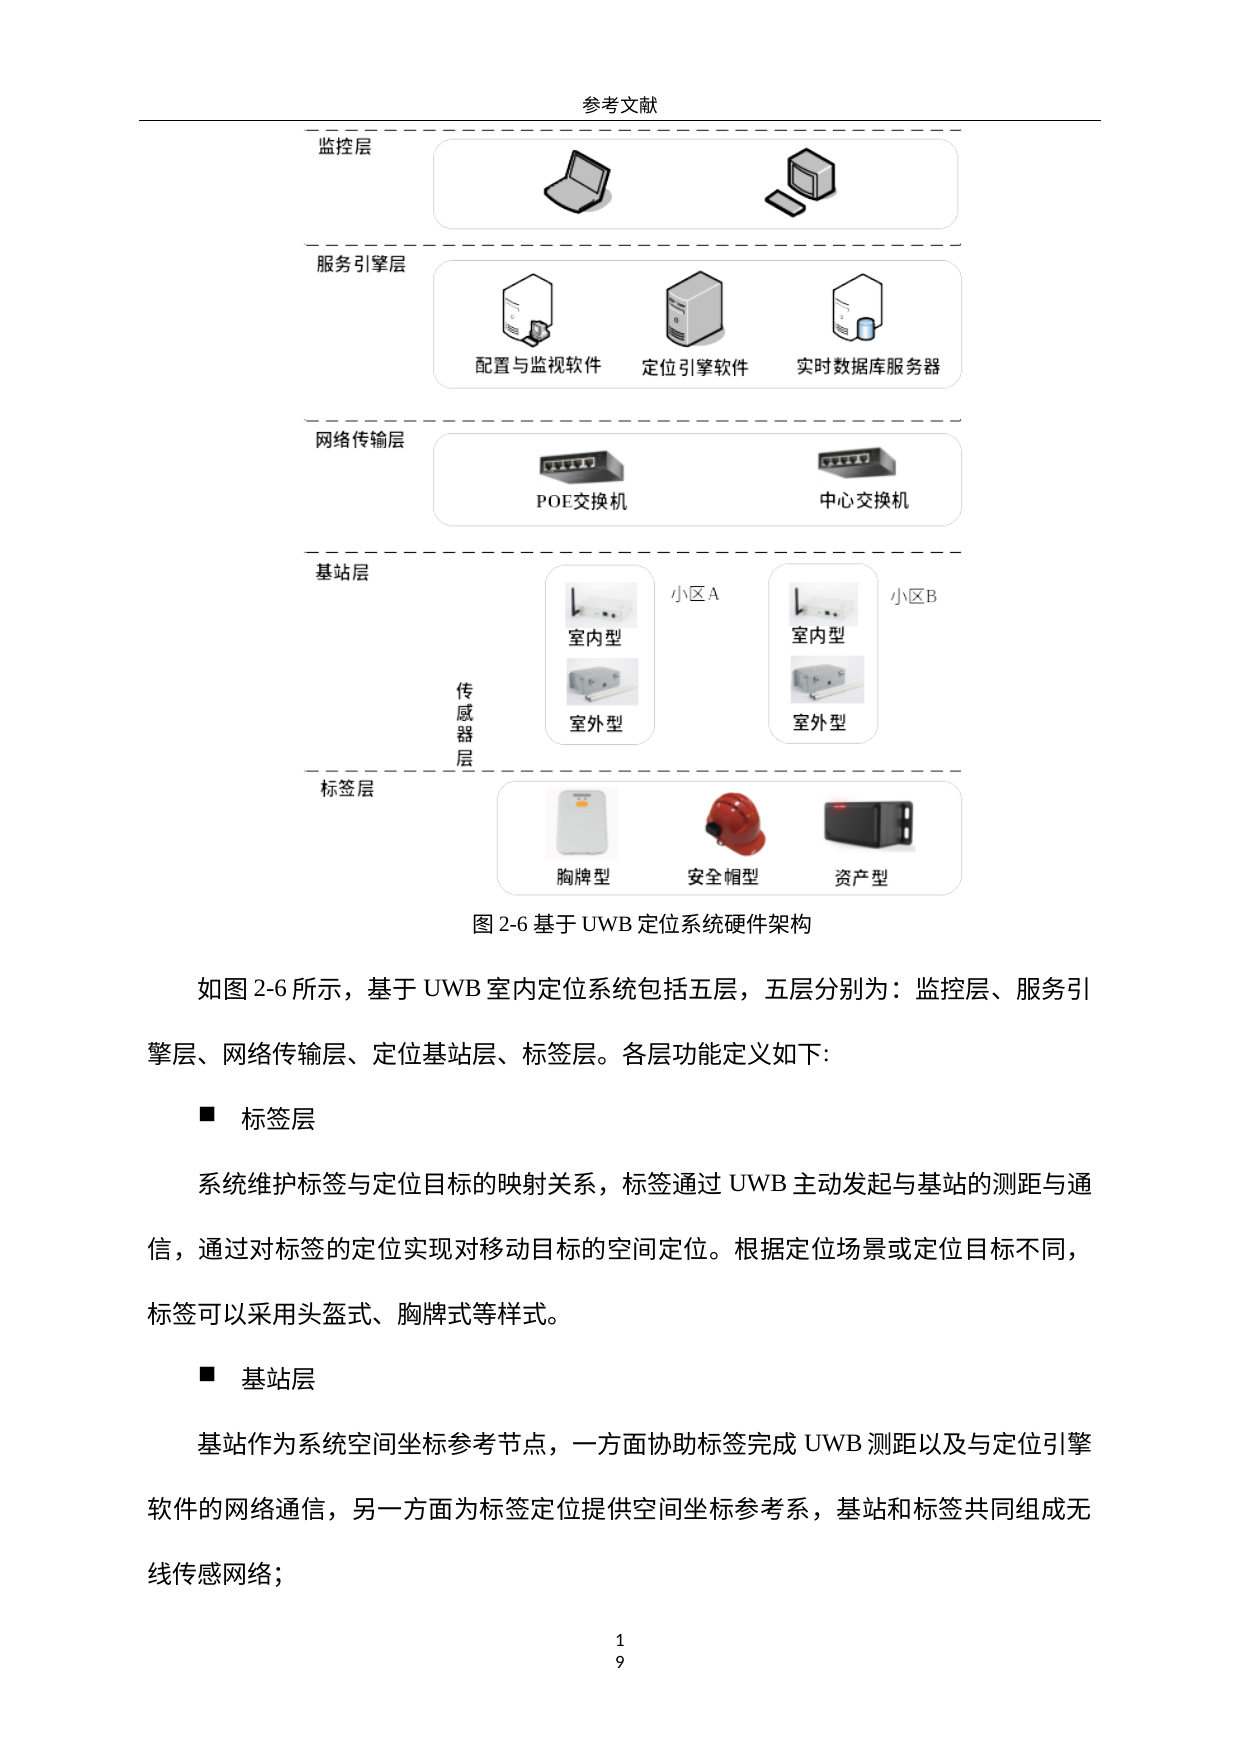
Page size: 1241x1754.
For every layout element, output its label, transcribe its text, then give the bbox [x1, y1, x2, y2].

list 标签层 [198, 1085, 1093, 1150]
text 系统维护标签与定位目标的映射关系，标签通过UWB主动发起与基站的测距与通信，通过对标签的定位实现对移动目标的空间定位。根据定位场景或定位目标不同，标签可以采用头盔式、胸牌式等样式。 [148, 1150, 1093, 1345]
list 基站层 [198, 1345, 1093, 1410]
text 如图2-6所示，基于UWB室内定位系统包括五层，五层分别为：监控层、服务引擎层、网络传输层、定位基站层、标签层。各层功能定义如下: [148, 955, 1093, 1085]
text 基站作为系统空间坐标参考节点，一方面协助标签完成UWB测距以及与定位引擎软件的网络通信，另一方面为标签定位提供空间坐标参考系，基站和标签共同组成无线传感网络； [148, 1410, 1093, 1605]
text 图2-6 基于UWB定位系统硬件架构 [173, 907, 1068, 939]
